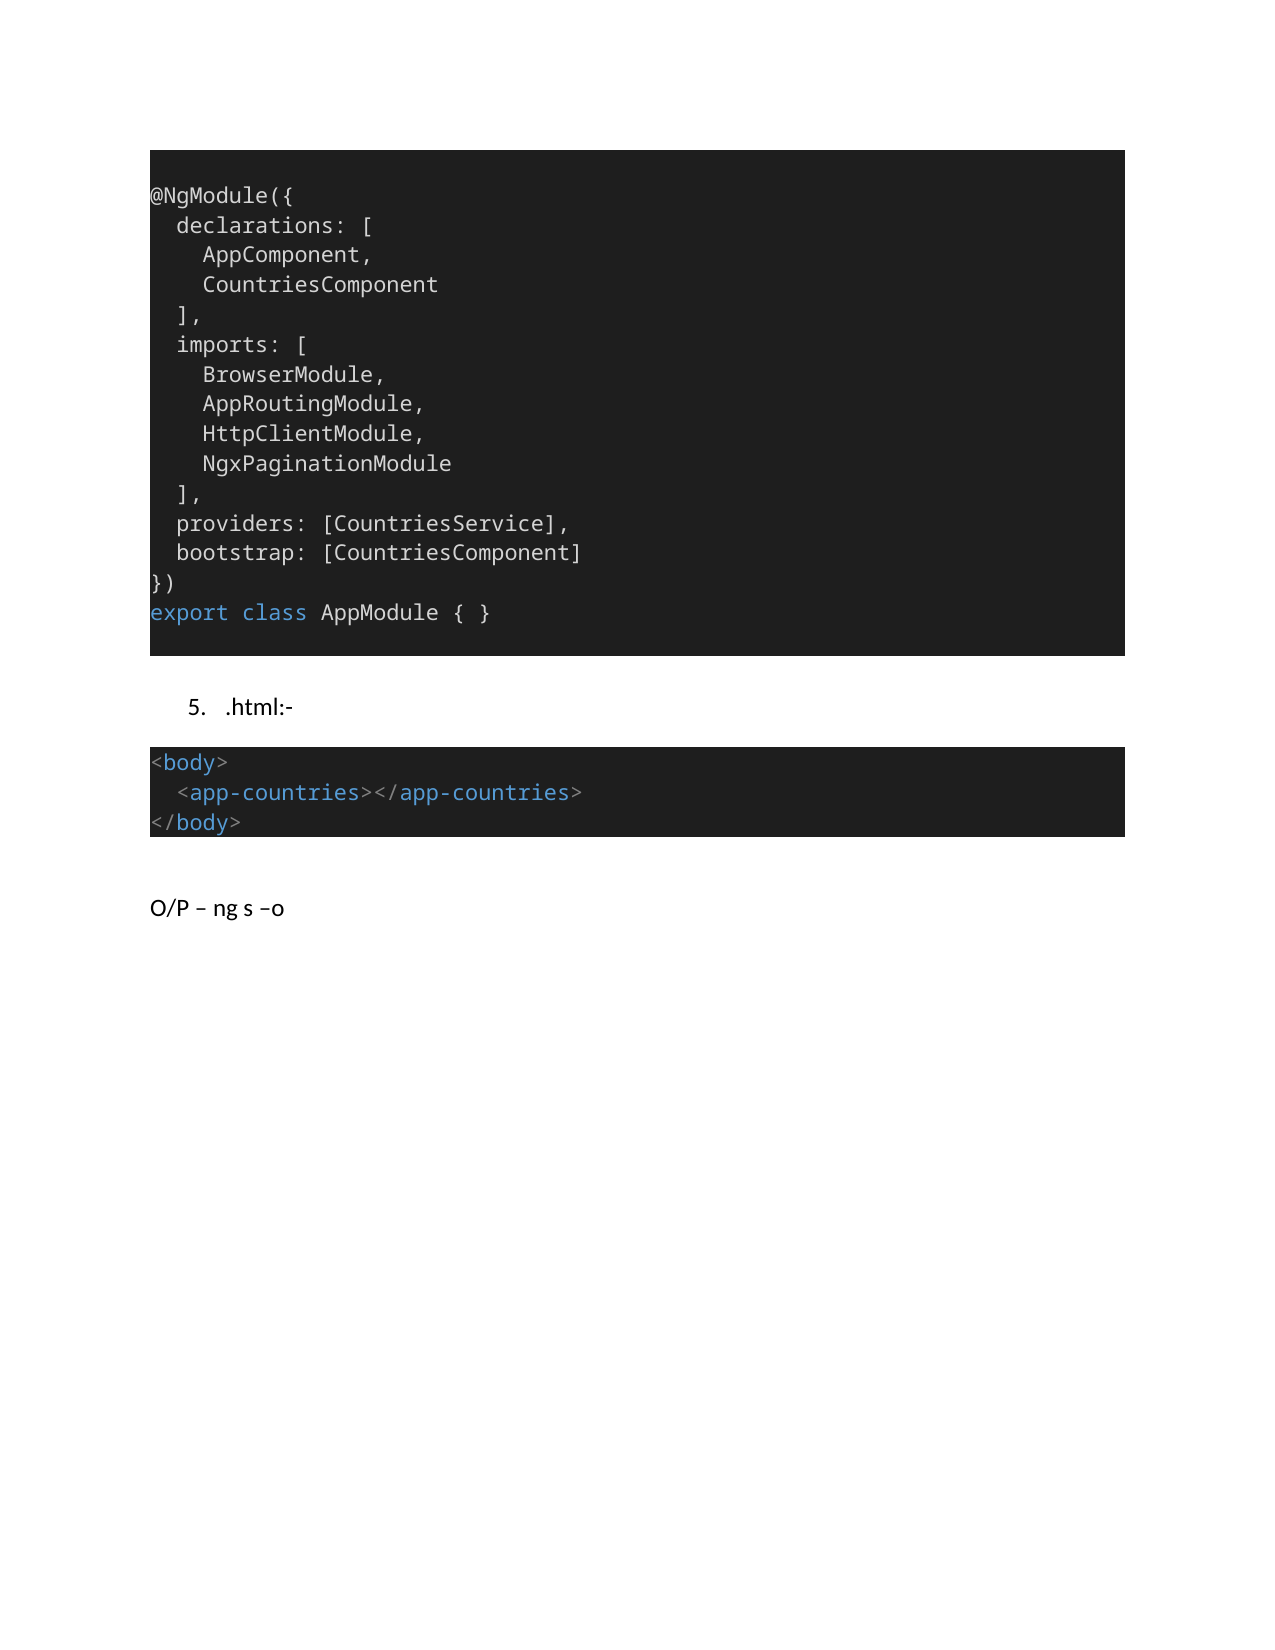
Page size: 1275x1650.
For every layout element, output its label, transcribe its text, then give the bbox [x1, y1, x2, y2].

text declarations: [ [150, 209, 1125, 239]
text imports: [ [150, 329, 1125, 358]
text export class AppModule { } [150, 597, 1125, 627]
list .html:- [187, 691, 1125, 722]
text NgxPaginationModule [150, 448, 1125, 478]
text BrowserModule, [150, 358, 1125, 388]
text <app-countries></app-countries> [150, 777, 1125, 807]
text AppComponent, [150, 239, 1125, 269]
text O/P – ng s –o [150, 892, 1125, 923]
text bootstrap: [CountriesComponent] [150, 537, 1125, 567]
text ], [150, 478, 1125, 507]
text HttpClientModule, [150, 418, 1125, 448]
text </body> [150, 807, 1125, 837]
text @NgModule({ [150, 180, 1125, 209]
text providers: [CountriesService], [150, 507, 1125, 537]
text AppRoutingModule, [150, 388, 1125, 418]
text CountriesComponent [150, 269, 1125, 299]
text }) [150, 567, 1125, 597]
text ], [150, 299, 1125, 329]
text <body> [150, 747, 1125, 777]
